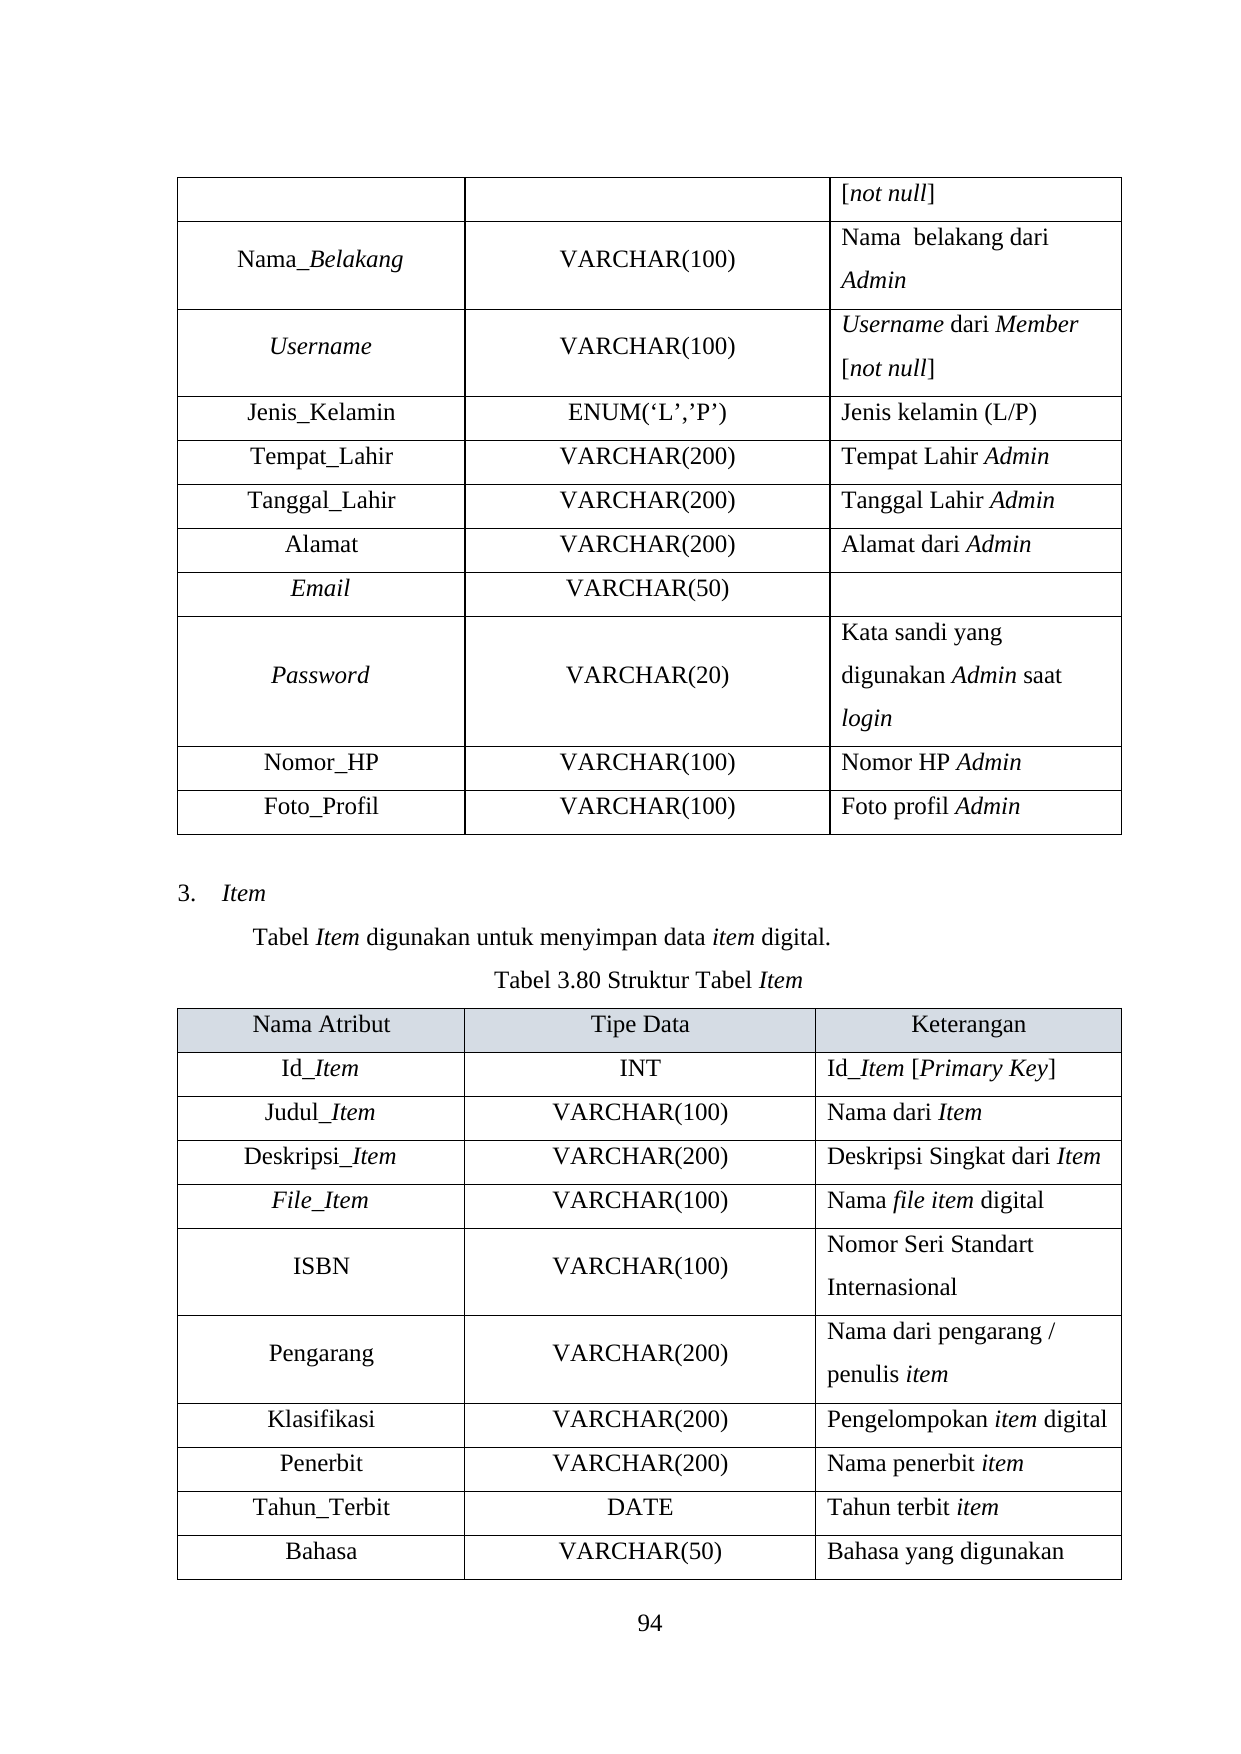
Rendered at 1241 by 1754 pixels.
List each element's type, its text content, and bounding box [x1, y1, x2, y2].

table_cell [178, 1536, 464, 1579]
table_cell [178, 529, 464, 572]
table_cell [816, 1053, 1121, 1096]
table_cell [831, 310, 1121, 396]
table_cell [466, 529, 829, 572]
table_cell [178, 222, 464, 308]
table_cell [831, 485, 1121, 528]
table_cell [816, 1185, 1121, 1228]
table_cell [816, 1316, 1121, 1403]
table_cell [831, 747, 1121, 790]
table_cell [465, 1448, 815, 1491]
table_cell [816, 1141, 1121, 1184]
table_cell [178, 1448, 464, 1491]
list Item [177, 878, 1122, 907]
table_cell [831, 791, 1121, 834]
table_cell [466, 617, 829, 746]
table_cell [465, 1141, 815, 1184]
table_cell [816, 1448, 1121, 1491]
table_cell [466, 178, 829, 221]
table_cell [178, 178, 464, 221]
text Tabel Item digunakan untuk menyimpan data item digital. [177, 922, 1122, 950]
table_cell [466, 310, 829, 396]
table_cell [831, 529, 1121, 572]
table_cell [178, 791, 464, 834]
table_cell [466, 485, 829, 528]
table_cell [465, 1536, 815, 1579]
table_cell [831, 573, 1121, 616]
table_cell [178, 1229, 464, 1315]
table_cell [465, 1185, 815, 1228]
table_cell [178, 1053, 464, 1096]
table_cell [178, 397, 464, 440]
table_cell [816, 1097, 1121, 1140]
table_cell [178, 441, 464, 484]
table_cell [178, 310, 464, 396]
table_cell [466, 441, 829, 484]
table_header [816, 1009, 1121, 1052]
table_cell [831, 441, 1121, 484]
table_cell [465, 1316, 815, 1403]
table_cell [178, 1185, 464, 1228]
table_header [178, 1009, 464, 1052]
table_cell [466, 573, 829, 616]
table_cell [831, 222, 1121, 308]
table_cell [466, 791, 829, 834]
text Tabel 3.80 Struktur Tabel Item [177, 965, 1122, 993]
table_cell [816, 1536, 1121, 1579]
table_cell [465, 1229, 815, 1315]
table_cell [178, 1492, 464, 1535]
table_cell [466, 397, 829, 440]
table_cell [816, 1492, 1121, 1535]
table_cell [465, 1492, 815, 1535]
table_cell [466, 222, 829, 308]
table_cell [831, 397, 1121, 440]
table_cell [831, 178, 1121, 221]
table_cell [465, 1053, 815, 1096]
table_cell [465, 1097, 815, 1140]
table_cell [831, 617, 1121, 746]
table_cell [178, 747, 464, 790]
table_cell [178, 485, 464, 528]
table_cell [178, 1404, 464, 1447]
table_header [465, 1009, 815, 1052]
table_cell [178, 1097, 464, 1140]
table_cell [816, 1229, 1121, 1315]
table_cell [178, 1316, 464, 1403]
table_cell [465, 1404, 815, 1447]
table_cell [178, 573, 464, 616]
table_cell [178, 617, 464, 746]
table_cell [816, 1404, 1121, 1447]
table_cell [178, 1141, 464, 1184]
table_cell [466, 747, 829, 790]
